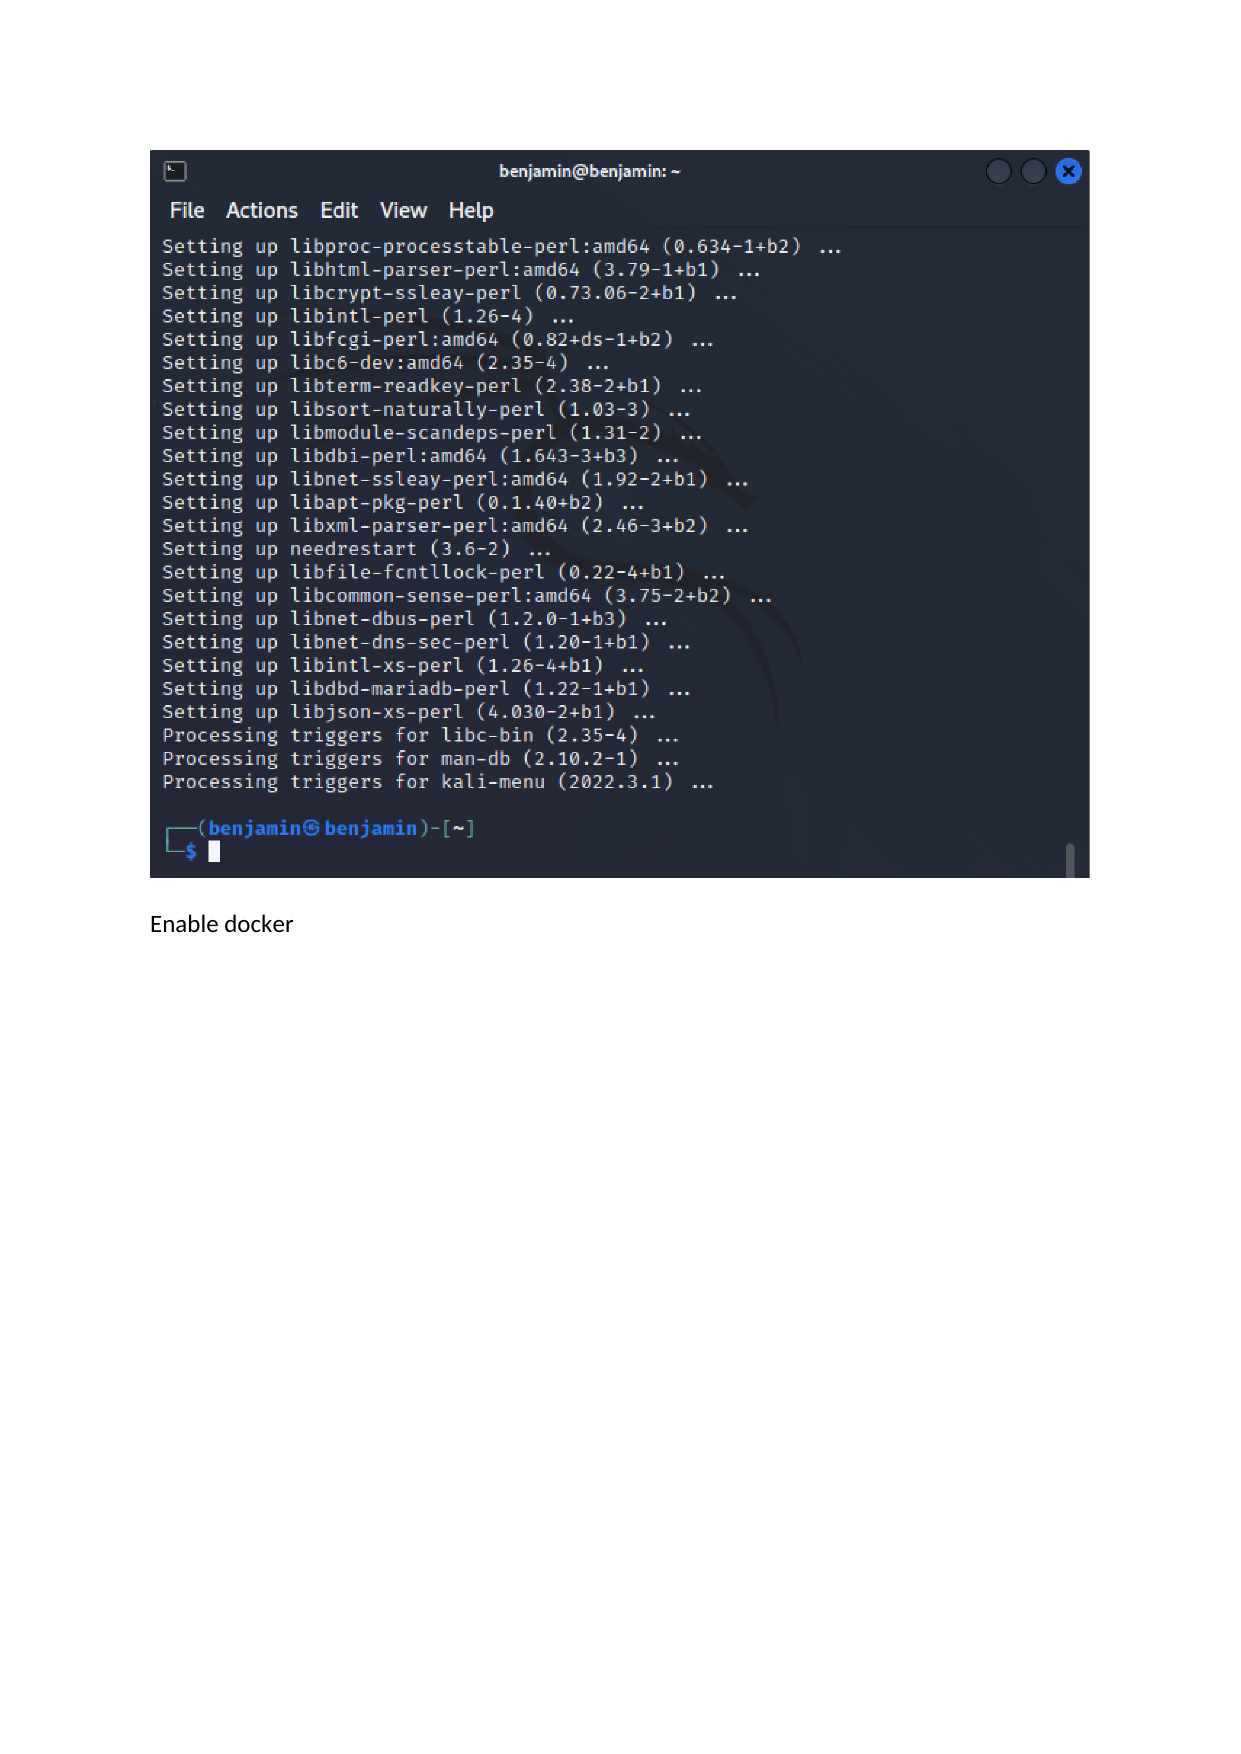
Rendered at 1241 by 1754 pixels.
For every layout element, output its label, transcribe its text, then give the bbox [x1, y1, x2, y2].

picture [150, 150, 1090, 878]
text Enable docker [150, 908, 1090, 939]
